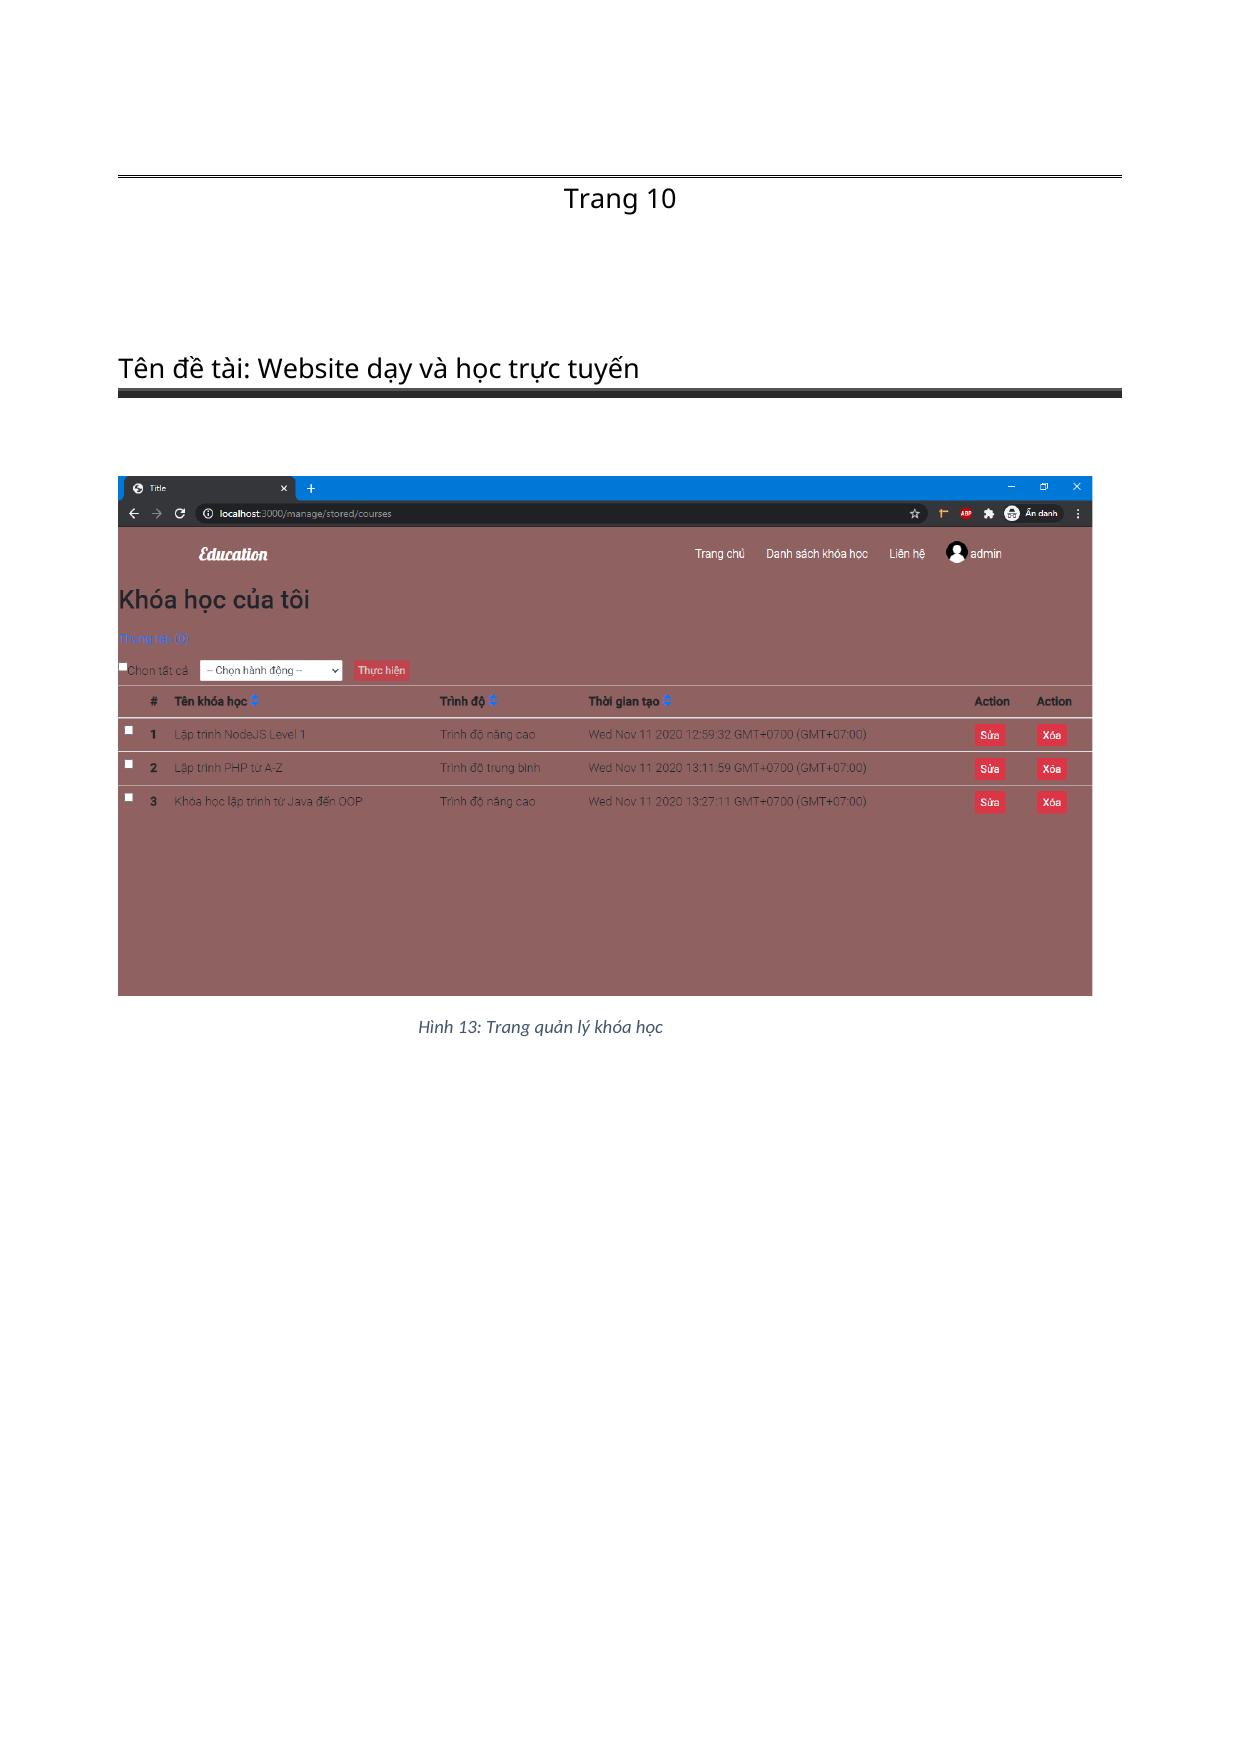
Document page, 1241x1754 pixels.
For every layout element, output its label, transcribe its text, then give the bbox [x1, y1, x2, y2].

text Tên đề tài: Website dạy và học trực tuyến [118, 349, 1122, 388]
text Trang 10 [118, 178, 1122, 217]
picture [118, 476, 1093, 996]
